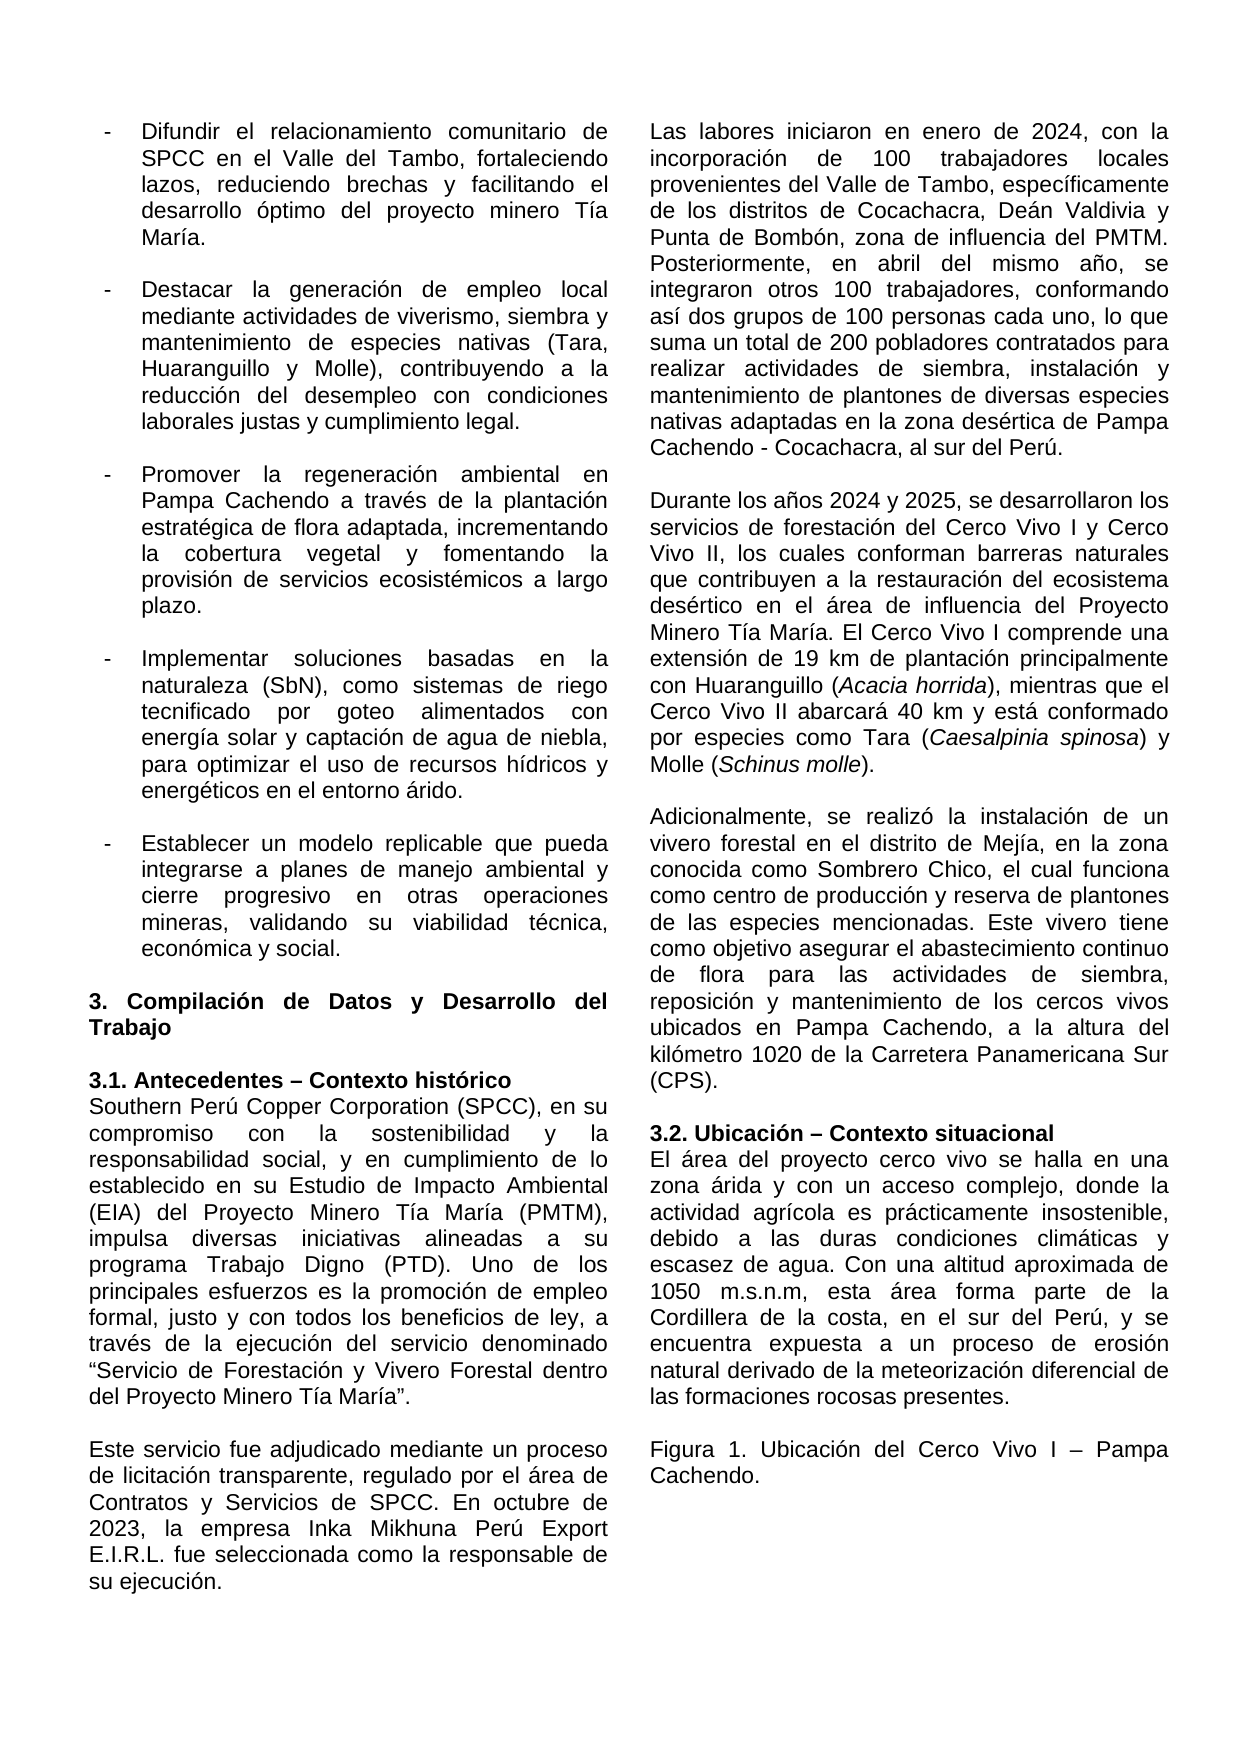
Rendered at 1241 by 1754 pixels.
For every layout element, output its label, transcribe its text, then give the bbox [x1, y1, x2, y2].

text 3. Compilación de Datos y Desarrollo del Trabajo [89, 988, 608, 1041]
text 3.2. Ubicación – Contexto situacional [649, 1119, 1169, 1146]
text Figura 1. Ubicación del Cerco Vivo I – Pampa Cachendo. [649, 1436, 1169, 1488]
text Adicionalmente, se realizó la instalación de un vivero forestal en el distrito de Mejía, en la zona conocida como Sombrero Chico, el cual funciona como centro de producción y reserva de plantones de las especies mencionadas. Este vivero tiene como objetivo asegurar el abastecimiento continuo de flora para las actividades de siembra, reposición y mantenimiento de los cercos vivos ubicados en Pampa Cachendo, a la altura del kilómetro 1020 de la Carretera Panamericana Sur (CPS). [649, 803, 1169, 1093]
text Este servicio fue adjudicado mediante un proceso de licitación transparente, regulado por el área de Contratos y Servicios de SPCC. En octubre de 2023, la empresa Inka Mikhuna Perú Export E.I.R.L. fue seleccionada como la responsable de su ejecución. [89, 1436, 608, 1594]
list Promover la regeneración ambiental en Pampa Cachendo a través de la plantación estratégica de flora adaptada, incrementando la cobertura vegetal y fomentando la provisión de servicios ecosistémicos a largo plazo. [103, 461, 608, 619]
list Difundir el relacionamiento comunitario de SPCC en el Valle del Tambo, fortaleciendo lazos, reduciendo brechas y facilitando el desarrollo óptimo del proyecto minero Tía María. [103, 118, 608, 250]
list Implementar soluciones basadas en la naturaleza (SbN), como sistemas de riego tecnificado por goteo alimentados con energía solar y captación de agua de niebla, para optimizar el uso de recursos hídricos y energéticos en el entorno árido. [103, 645, 608, 803]
list Destacar la generación de empleo local mediante actividades de viverismo, siembra y mantenimiento de especies nativas (Tara, Huaranguillo y Molle), contribuyendo a la reducción del desempleo con condiciones laborales justas y cumplimiento legal. [103, 276, 608, 434]
text Durante los años 2024 y 2025, se desarrollaron los servicios de forestación del Cerco Vivo I y Cerco Vivo II, los cuales conforman barreras naturales que contribuyen a la restauración del ecosistema desértico en el área de influencia del Proyecto Minero Tía María. El Cerco Vivo I comprende una extensión de 19 km de plantación principalmente con Huaranguillo (Acacia horrida), mientras que el Cerco Vivo II abarcará 40 km y está conformado por especies como Tara (Caesalpinia spinosa) y Molle (Schinus molle). [649, 487, 1169, 777]
text Southern Perú Copper Corporation (SPCC), en su compromiso con la sostenibilidad y la responsabilidad social, y en cumplimiento de lo establecido en su Estudio de Impacto Ambiental (EIA) del Proyecto Minero Tía María (PMTM), impulsa diversas iniciativas alineadas a su programa Trabajo Digno (PTD). Uno de los principales esfuerzos es la promoción de empleo formal, justo y con todos los beneficios de ley, a través de la ejecución del servicio denominado “Servicio de Forestación y Vivero Forestal dentro del Proyecto Minero Tía María”. [89, 1093, 608, 1409]
text 3.1. Antecedentes – Contexto histórico [89, 1067, 608, 1093]
list Establecer un modelo replicable que pueda integrarse a planes de manejo ambiental y cierre progresivo en otras operaciones mineras, validando su viabilidad técnica, económica y social. [103, 830, 608, 961]
text El área del proyecto cerco vivo se halla en una zona árida y con un acceso complejo, donde la actividad agrícola es prácticamente insostenible, debido a las duras condiciones climáticas y escasez de agua. Con una altitud aproximada de 1050 m.s.n.m, esta área forma parte de la Cordillera de la costa, en el sur del Perú, y se encuentra expuesta a un proceso de erosión natural derivado de la meteorización diferencial de las formaciones rocosas presentes. [649, 1146, 1169, 1409]
text Las labores iniciaron en enero de 2024, con la incorporación de 100 trabajadores locales provenientes del Valle de Tambo, específicamente de los distritos de Cocachacra, Deán Valdivia y Punta de Bombón, zona de influencia del PMTM. Posteriormente, en abril del mismo año, se integraron otros 100 trabajadores, conformando así dos grupos de 100 personas cada uno, lo que suma un total de 200 pobladores contratados para realizar actividades de siembra, instalación y mantenimiento de plantones de diversas especies nativas adaptadas en la zona desértica de Pampa Cachendo - Cocachacra, al sur del Perú. [649, 118, 1169, 461]
